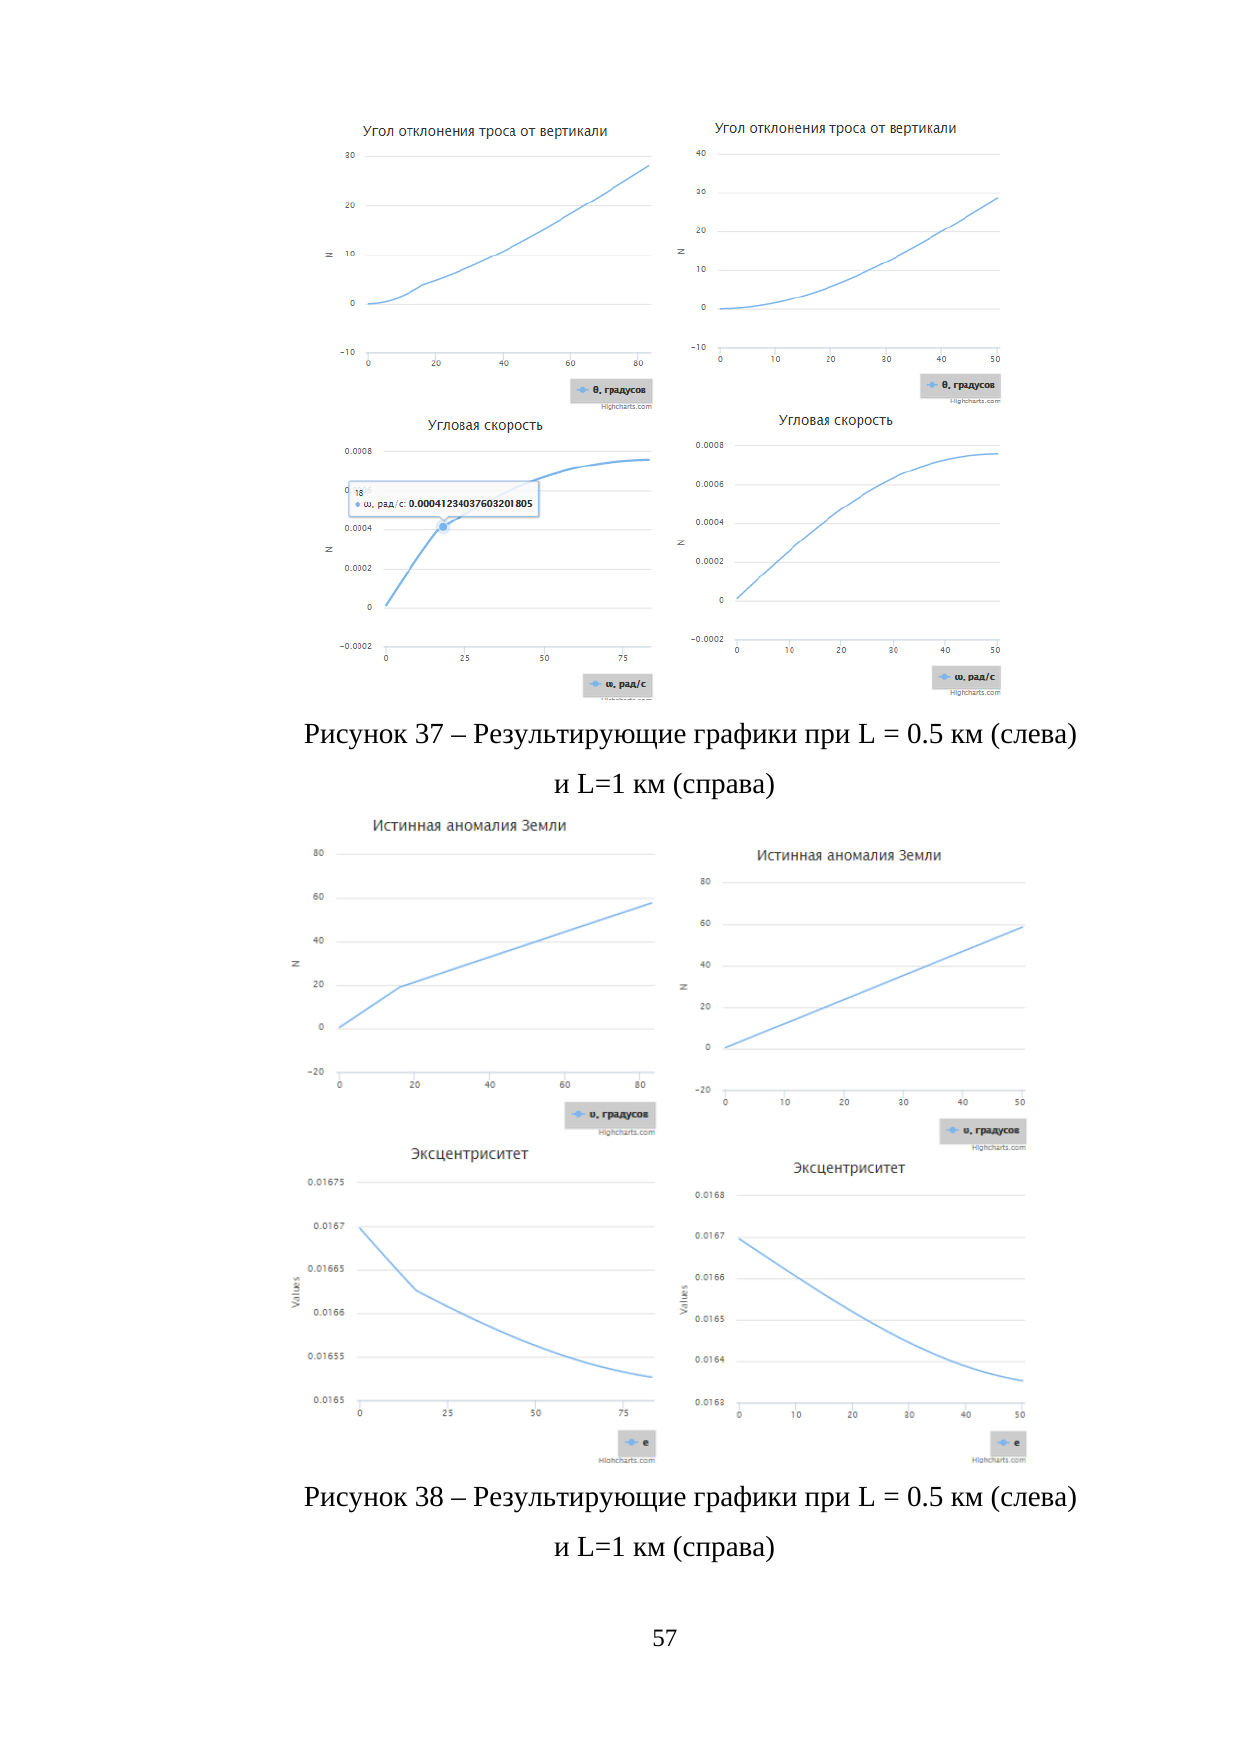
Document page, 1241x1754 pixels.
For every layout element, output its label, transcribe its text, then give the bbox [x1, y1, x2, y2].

picture [311, 118, 659, 700]
picture [290, 817, 661, 1463]
text Рисунок 37 – Результирующие графики при L = 0.5 км (слева) и L=1 км (справа) [177, 716, 1152, 800]
picture [667, 840, 1039, 1463]
text Рисунок 38 – Результирующие графики при L = 0.5 км (слева) и L=1 км (справа) [177, 1479, 1152, 1563]
picture [666, 118, 1018, 700]
